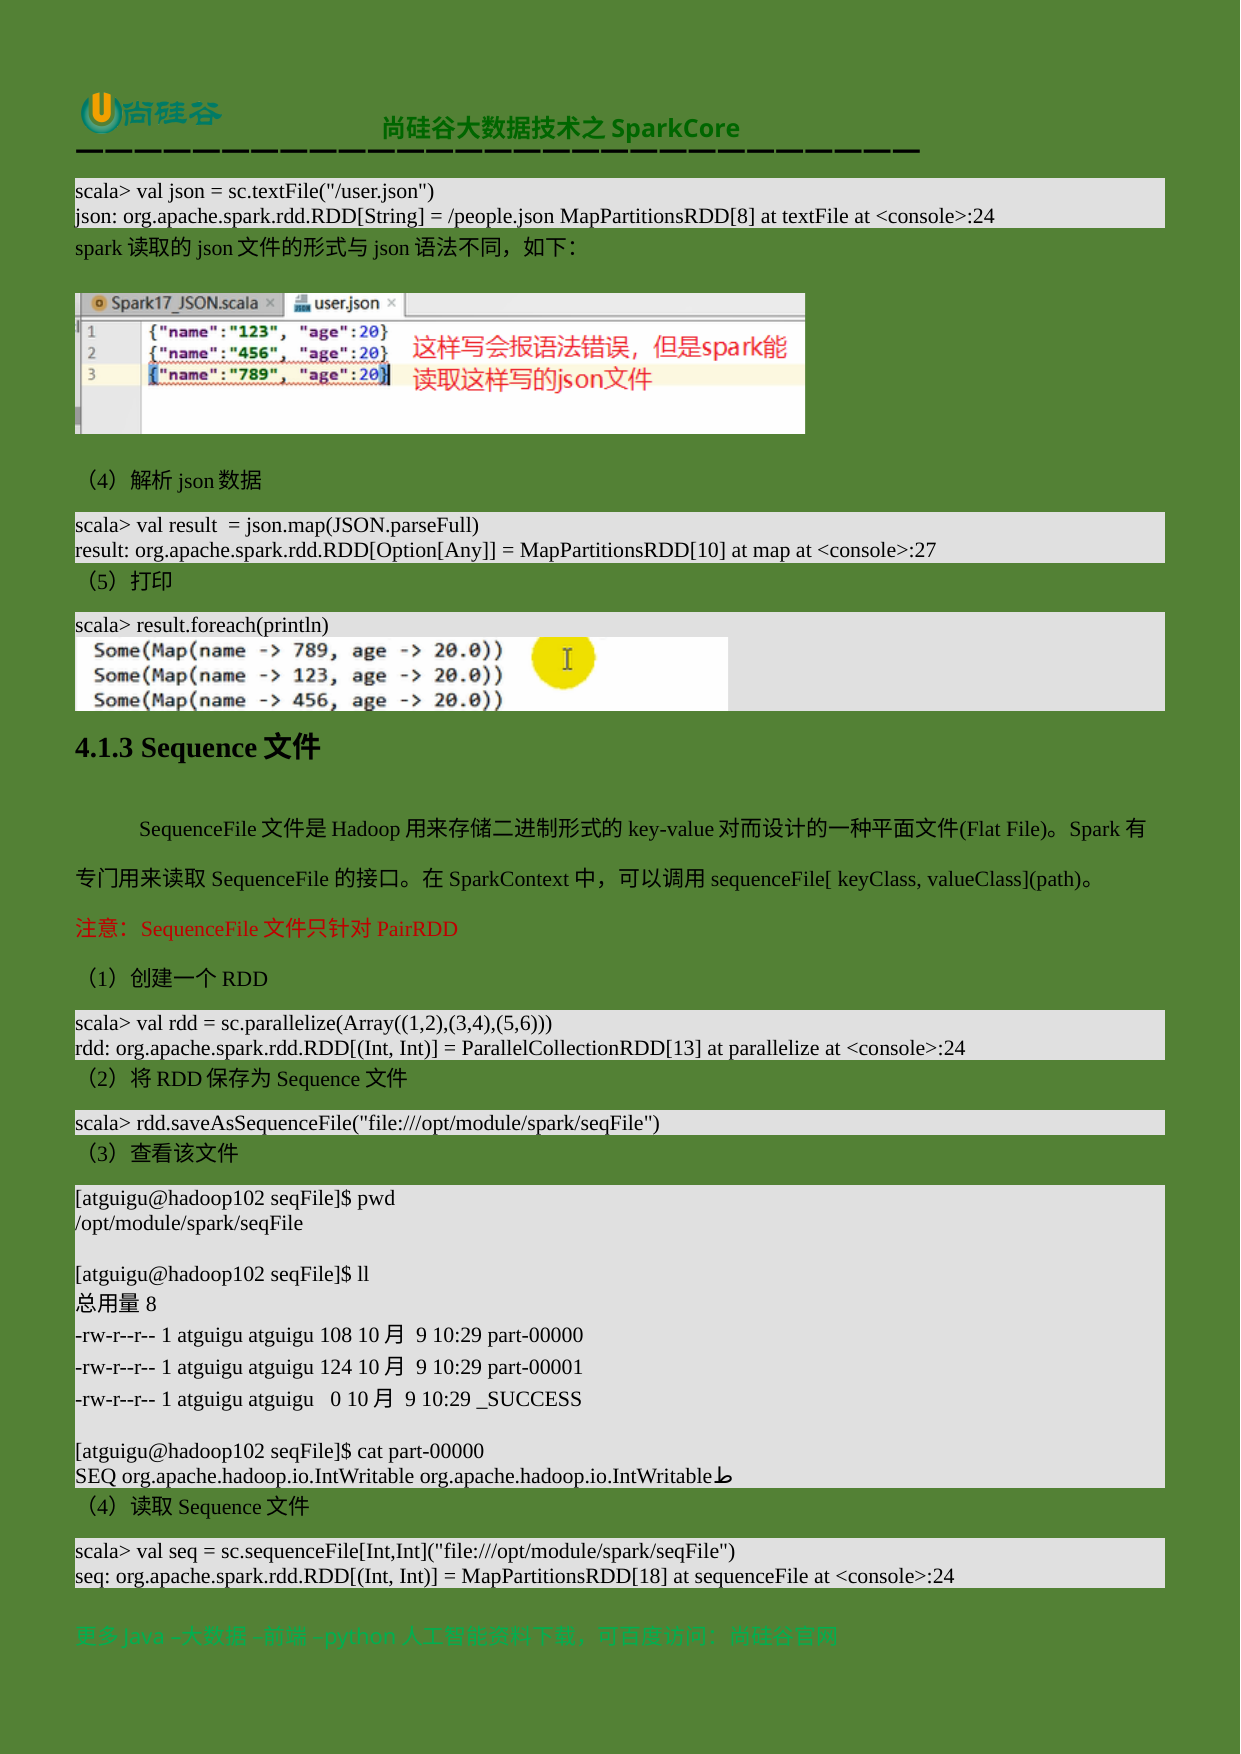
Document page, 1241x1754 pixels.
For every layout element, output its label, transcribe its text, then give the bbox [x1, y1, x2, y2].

text -rw-r--r-- 1 atguigu atguigu 0 10月 9 10:29 _SUCCESS [75, 1381, 1165, 1412]
text -rw-r--r-- 1 atguigu atguigu 124 10月 9 10:29 part-00001 [75, 1349, 1165, 1381]
text （1）创建一个RDD [75, 960, 1165, 994]
text json: org.apache.spark.rdd.RDD[String] = /people.json MapPartitionsRDD[8] at textFile at <console>:24 [75, 203, 1165, 228]
text SEQ org.apache.hadoop.io.IntWritable org.apache.hadoop.io.IntWritableط [75, 1463, 1165, 1488]
text spark读取的json文件的形式与json语法不同，如下： [75, 228, 1165, 262]
text result: org.apache.spark.rdd.RDD[Option[Any]] = MapPartitionsRDD[10] at map at <console>:27 [75, 537, 1165, 563]
text scala> val rdd = sc.parallelize(Array((1,2),(3,4),(5,6))) [75, 1010, 1165, 1035]
text 注意：SequenceFile文件只针对PairRDD [75, 910, 1165, 944]
text seq: org.apache.spark.rdd.RDD[(Int, Int)] = MapPartitionsRDD[18] at sequenceFile at <console>:24 [75, 1563, 1165, 1588]
text scala> val seq = sc.sequenceFile[Int,Int]("file:///opt/module/spark/seqFile") [75, 1538, 1165, 1563]
text scala> result.foreach(println) [75, 612, 1165, 638]
text （2）将RDD保存为Sequence文件 [75, 1060, 1165, 1094]
text scala> rdd.saveAsSequenceFile("file:///opt/module/spark/seqFile") [75, 1110, 1165, 1135]
text （4）解析json数据 [75, 462, 1165, 496]
subtitle 4.1.3 Sequence文件 [75, 711, 1165, 779]
text rdd: org.apache.spark.rdd.RDD[(Int, Int)] = ParallelCollectionRDD[13] at parallelize at <console>:24 [75, 1035, 1165, 1060]
text [atguigu@hadoop102 seqFile]$ ll [75, 1261, 1165, 1286]
text -rw-r--r-- 1 atguigu atguigu 108 10月 9 10:29 part-00000 [75, 1317, 1165, 1349]
text scala> val result = json.map(JSON.parseFull) [75, 512, 1165, 537]
text （4）读取Sequence文件 [75, 1488, 1165, 1522]
text [atguigu@hadoop102 seqFile]$ cat part-00000 [75, 1438, 1165, 1463]
picture [75, 637, 729, 711]
text scala> val json = sc.textFile("/user.json") [75, 178, 1165, 203]
text /opt/module/spark/seqFile [75, 1210, 1165, 1235]
picture [75, 293, 805, 434]
picture [75, 88, 226, 138]
text （5）打印 [75, 563, 1165, 597]
text （3）查看该文件 [75, 1135, 1165, 1169]
text SequenceFile文件是Hadoop用来存储二进制形式的key-value对而设计的一种平面文件(Flat File)。Spark 有专门用来读取 SequenceFile 的接口。在 SparkContext 中，可以调用 sequenceFile[ keyClass, valueClass](path)。 [75, 809, 1165, 894]
text 总用量 8 [75, 1286, 1165, 1317]
text [atguigu@hadoop102 seqFile]$ pwd [75, 1185, 1165, 1210]
